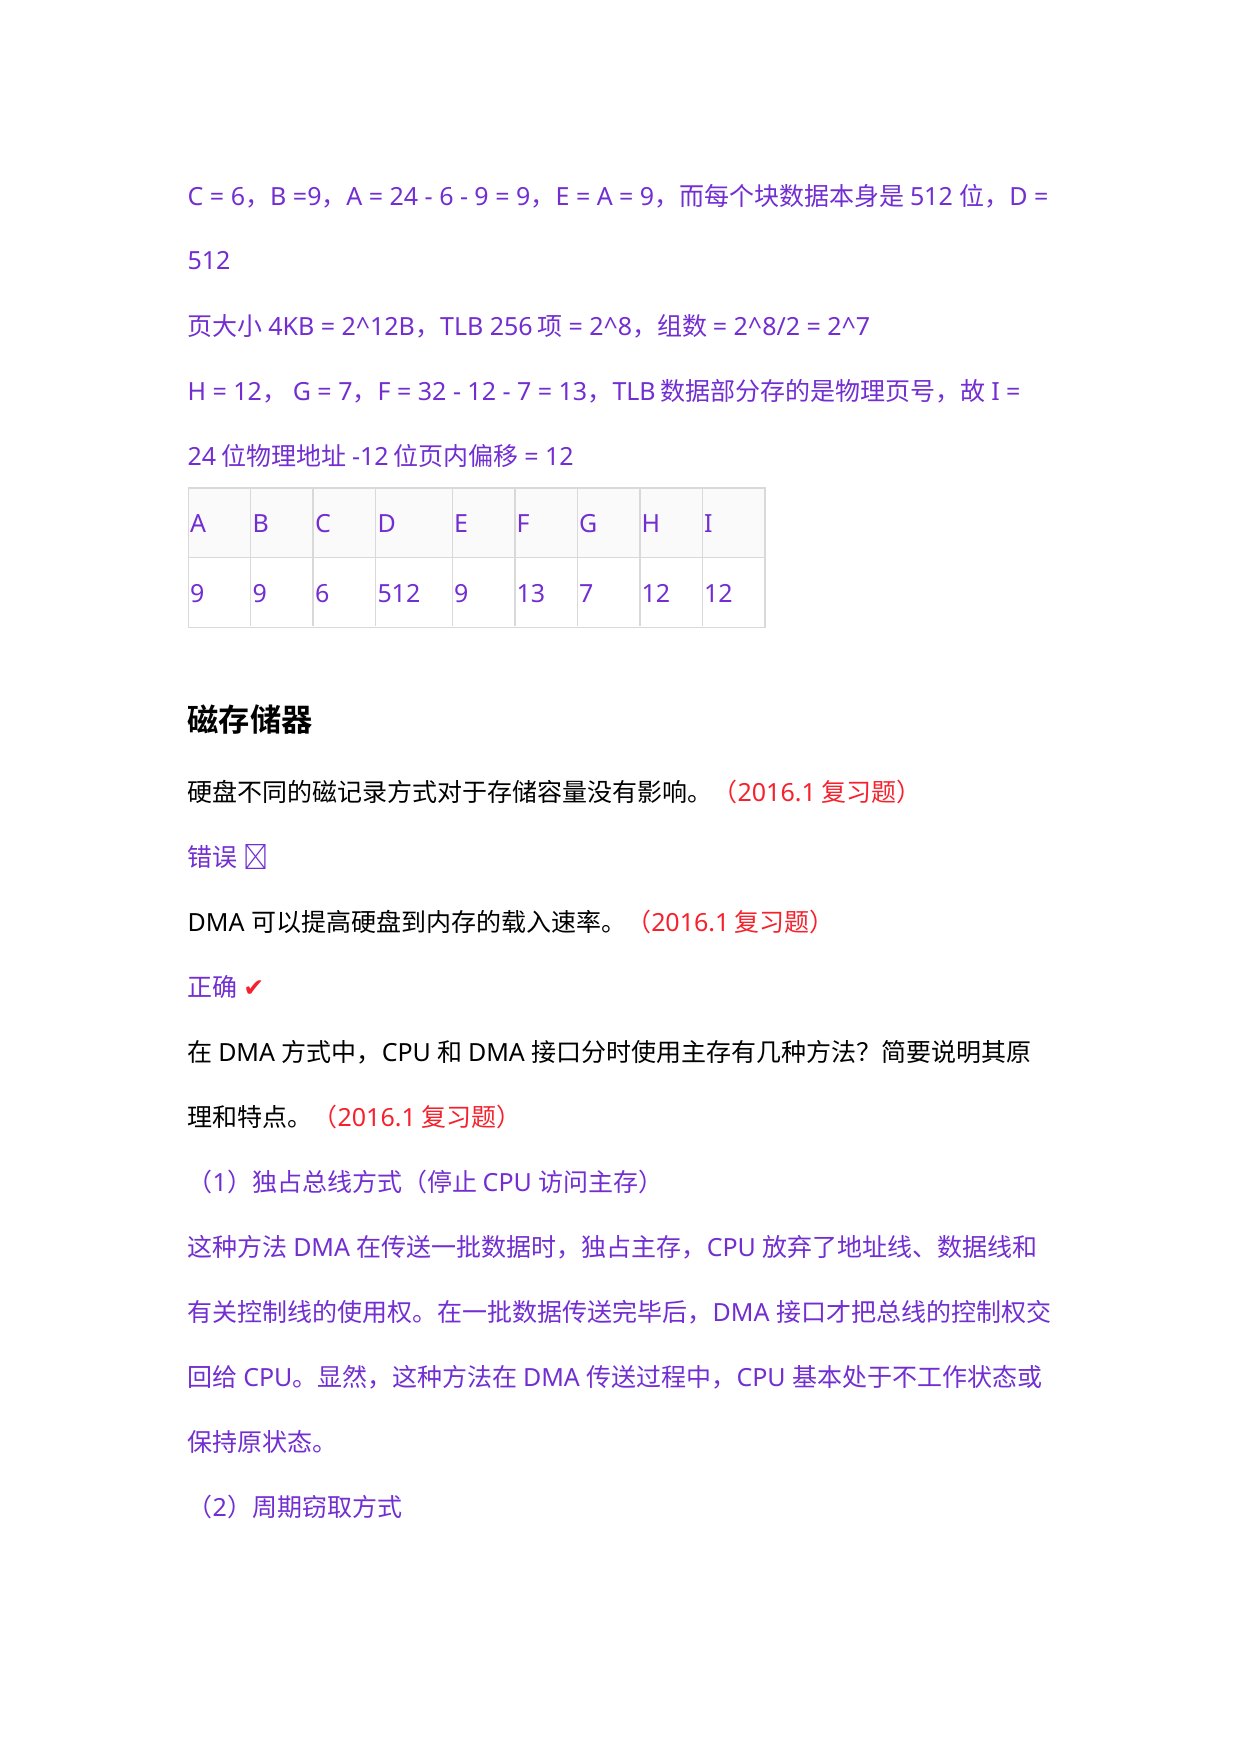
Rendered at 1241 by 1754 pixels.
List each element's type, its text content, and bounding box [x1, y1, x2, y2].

text 正确 ✔ [187, 953, 1053, 1018]
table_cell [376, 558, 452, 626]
text 磁存储器 [187, 685, 1053, 750]
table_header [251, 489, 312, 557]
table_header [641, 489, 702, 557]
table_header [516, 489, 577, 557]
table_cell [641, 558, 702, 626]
text 错误 ❌ [187, 823, 1053, 888]
text （2）周期窃取方式 [187, 1473, 1053, 1538]
text （1）独占总线方式（停止 CPU 访问主存） [187, 1148, 1053, 1213]
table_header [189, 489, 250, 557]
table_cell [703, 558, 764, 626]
text DMA 可以提高硬盘到内存的载入速率。（2016.1复习题） [187, 888, 1053, 953]
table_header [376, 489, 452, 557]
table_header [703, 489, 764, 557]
text 硬盘不同的磁记录方式对于存储容量没有影响。（2016.1复习题） [187, 758, 1053, 823]
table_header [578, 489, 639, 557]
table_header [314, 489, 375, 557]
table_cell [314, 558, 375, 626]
text H = 12， G = 7，F = 32 - 12 - 7 = 13，TLB数据部分存的是物理页号，故 I = 24位物理地址 -12位页内偏移 = 12 [187, 357, 1053, 487]
text C = 6，B =9，A = 24 - 6 - 9 = 9，E = A = 9，而每个块数据本身是 512 位，D = 512 [187, 162, 1053, 292]
text 在 DMA 方式中，CPU 和 DMA 接口分时使用主存有几种方法？简要说明其原理和特点。（2016.1复习题） [187, 1018, 1053, 1148]
text 页大小 4KB = 2^12B，TLB 256项 = 2^8，组数 = 2^8/2 = 2^7 [187, 292, 1053, 357]
text 这种方法 DMA 在传送一批数据时，独占主存，CPU 放弃了地址线、数据线和有关控制线的使用权。在一批数据传送完毕后，DMA 接口才把总线的控制权交回给 CPU。显然，这种方法在 DMA 传送过程中，CPU 基本处于不工作状态或保持原状态。 [187, 1213, 1053, 1473]
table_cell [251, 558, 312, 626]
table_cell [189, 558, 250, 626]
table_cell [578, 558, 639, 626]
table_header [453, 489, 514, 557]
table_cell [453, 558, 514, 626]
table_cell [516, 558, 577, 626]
